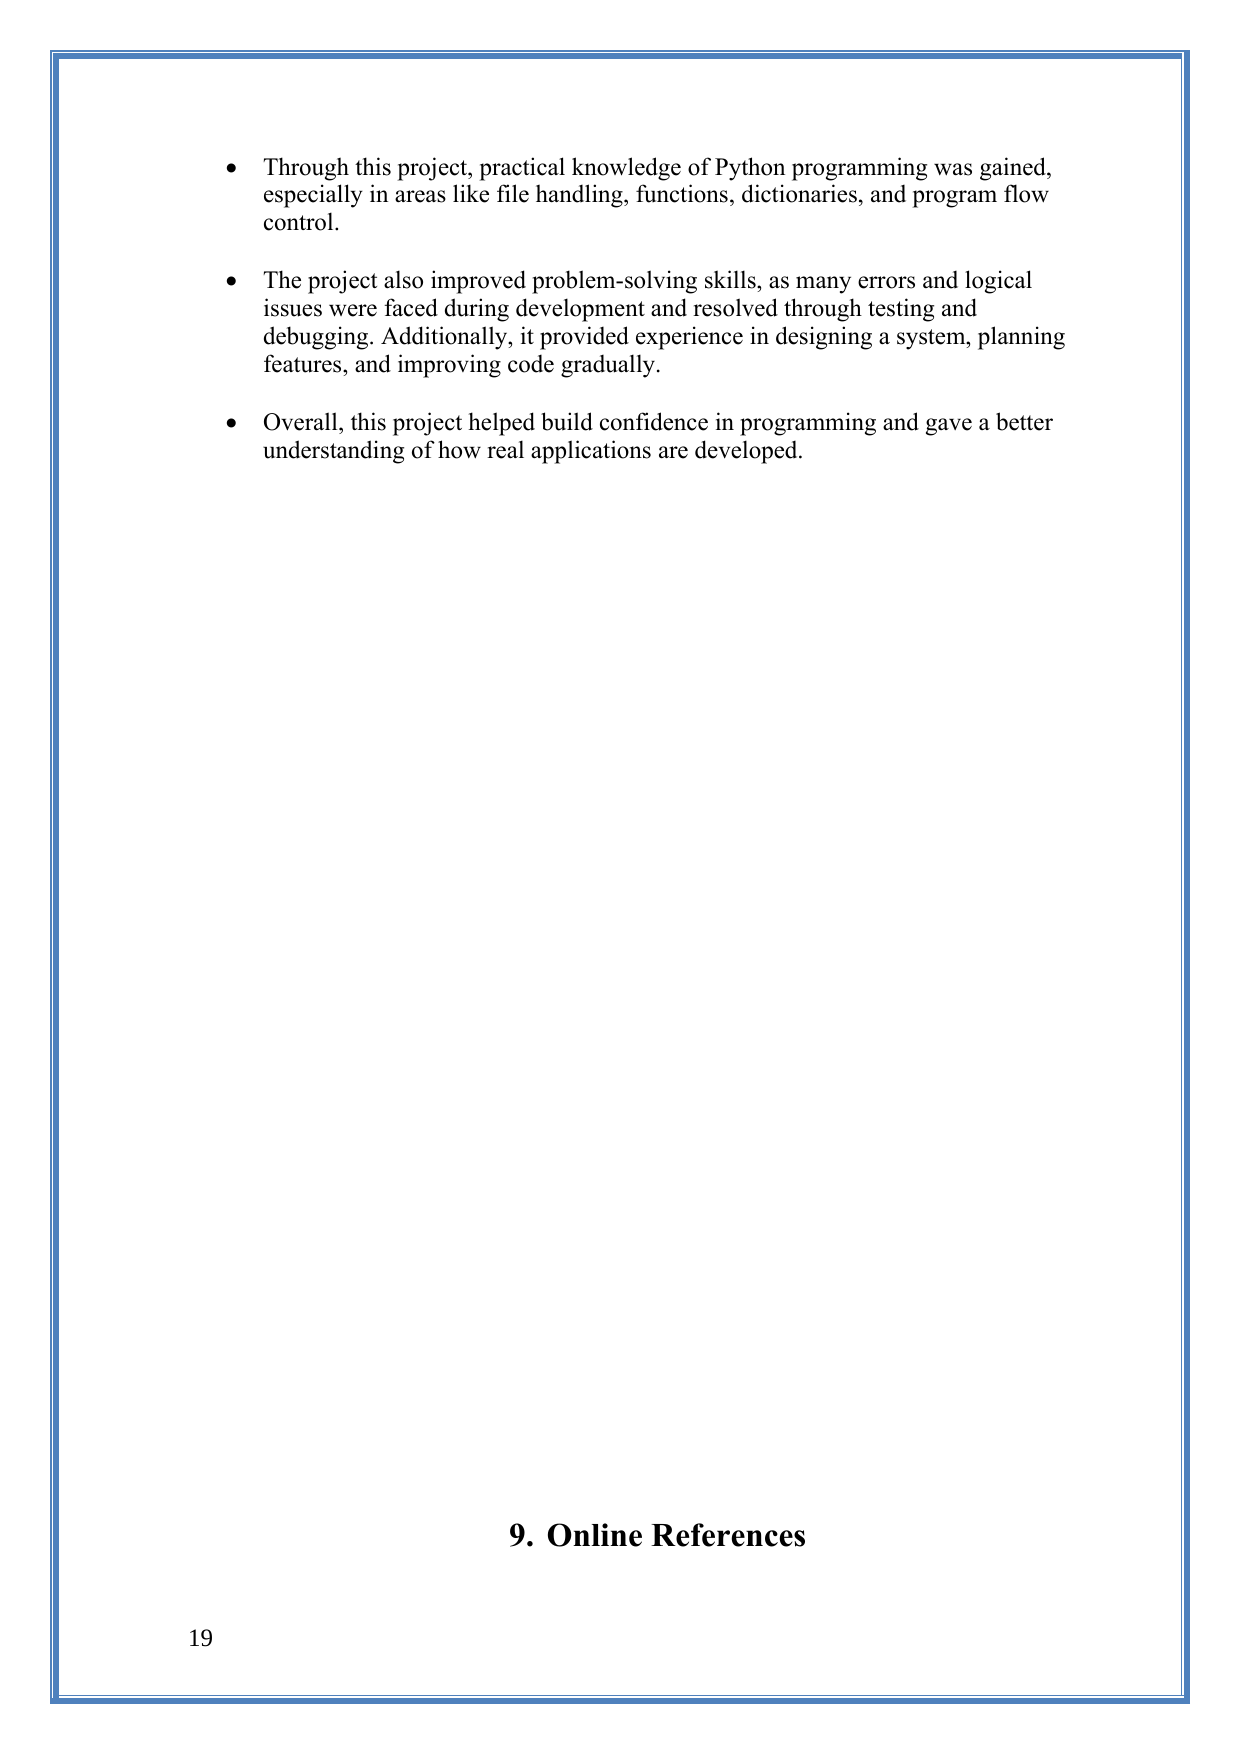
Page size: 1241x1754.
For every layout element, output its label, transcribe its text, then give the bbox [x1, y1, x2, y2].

list Through this project, practical knowledge of Python programming was gained, especially in areas like file handling, functions, dictionaries, and program flow control. [225, 150, 1090, 236]
subtitle Online References [225, 1516, 1090, 1553]
list Overall, this project helped build confidence in programming and gave a better understanding of how real applications are developed. [225, 405, 1090, 463]
list The project also improved problem-solving skills, as many errors and logical issues were faced during development and resolved through testing and debugging. Additionally, it provided experience in designing a system, planning features, and improving code gradually. [225, 264, 1090, 377]
